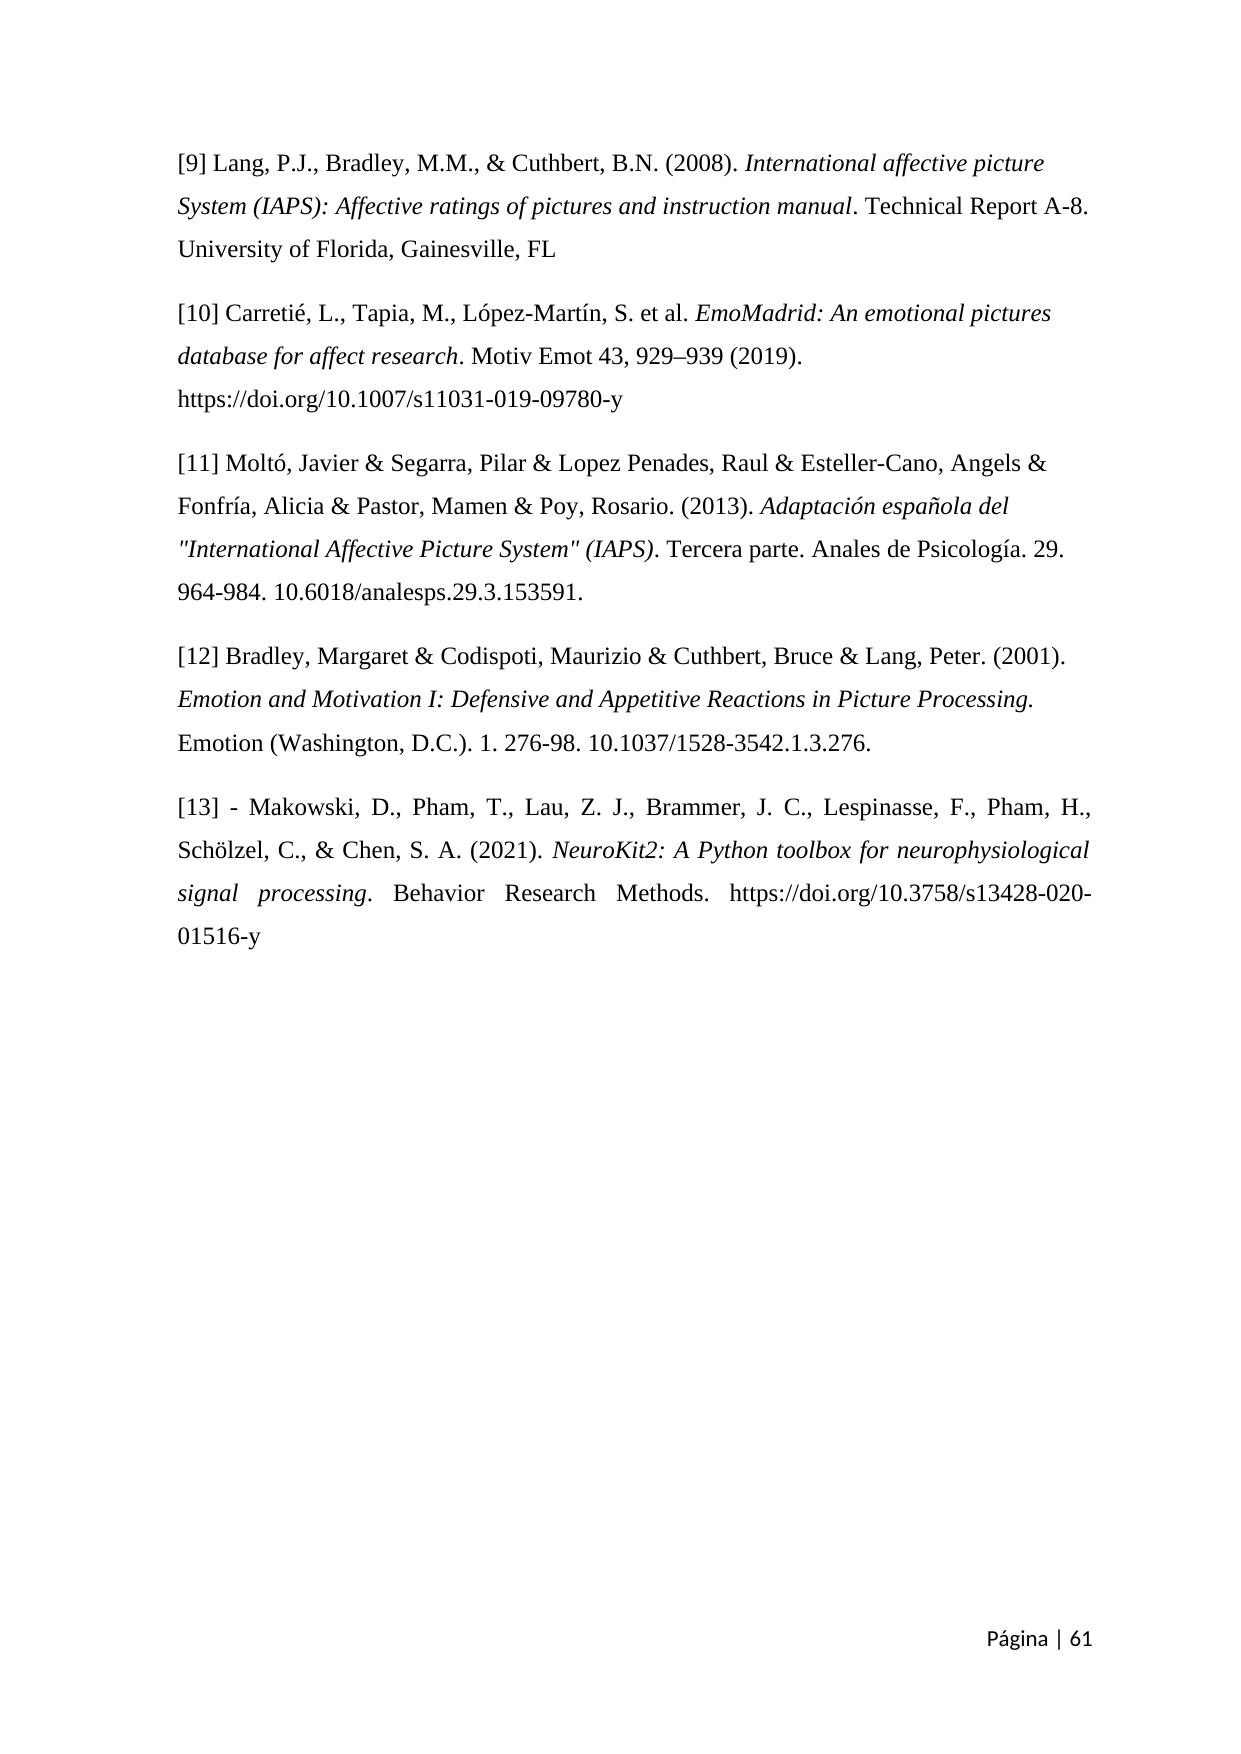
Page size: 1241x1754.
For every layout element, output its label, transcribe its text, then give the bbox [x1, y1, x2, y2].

text [13] - Makowski, D., Pham, T., Lau, Z. J., Brammer, J. C., Lespinasse, F., Pham, H., Schölzel, C., & Chen, S. A. (2021). NeuroKit2: A Python toolbox for neurophysiological signal processing. Behavior Research Methods. https://doi.org/10.3758/s13428-020-01516-y [177, 792, 1092, 950]
text [10] Carretié, L., Tapia, M., López-Martín, S. et al. EmoMadrid: An emotional pictures database for affect research. Motiv Emot 43, 929–939 (2019). https://doi.org/10.1007/s11031-019-09780-y [177, 298, 1092, 413]
text [9] Lang, P.J., Bradley, M.M., & Cuthbert, B.N. (2008). International affective picture System (IAPS): Affective ratings of pictures and instruction manual. Technical Report A-8. University of Florida, Gainesville, FL [177, 148, 1092, 263]
text [12] Bradley, Margaret & Codispoti, Maurizio & Cuthbert, Bruce & Lang, Peter. (2001). Emotion and Motivation I: Defensive and Appetitive Reactions in Picture Processing. Emotion (Washington, D.C.). 1. 276-98. 10.1037/1528-3542.1.3.276. [177, 641, 1092, 756]
text [11] Moltó, Javier & Segarra, Pilar & Lopez Penades, Raul & Esteller-Cano, Angels & Fonfría, Alicia & Pastor, Mamen & Poy, Rosario. (2013). Adaptación española del "International Affective Picture System" (IAPS). Tercera parte. Anales de Psicología. 29. 964-984. 10.6018/analesps.29.3.153591. [177, 448, 1092, 606]
